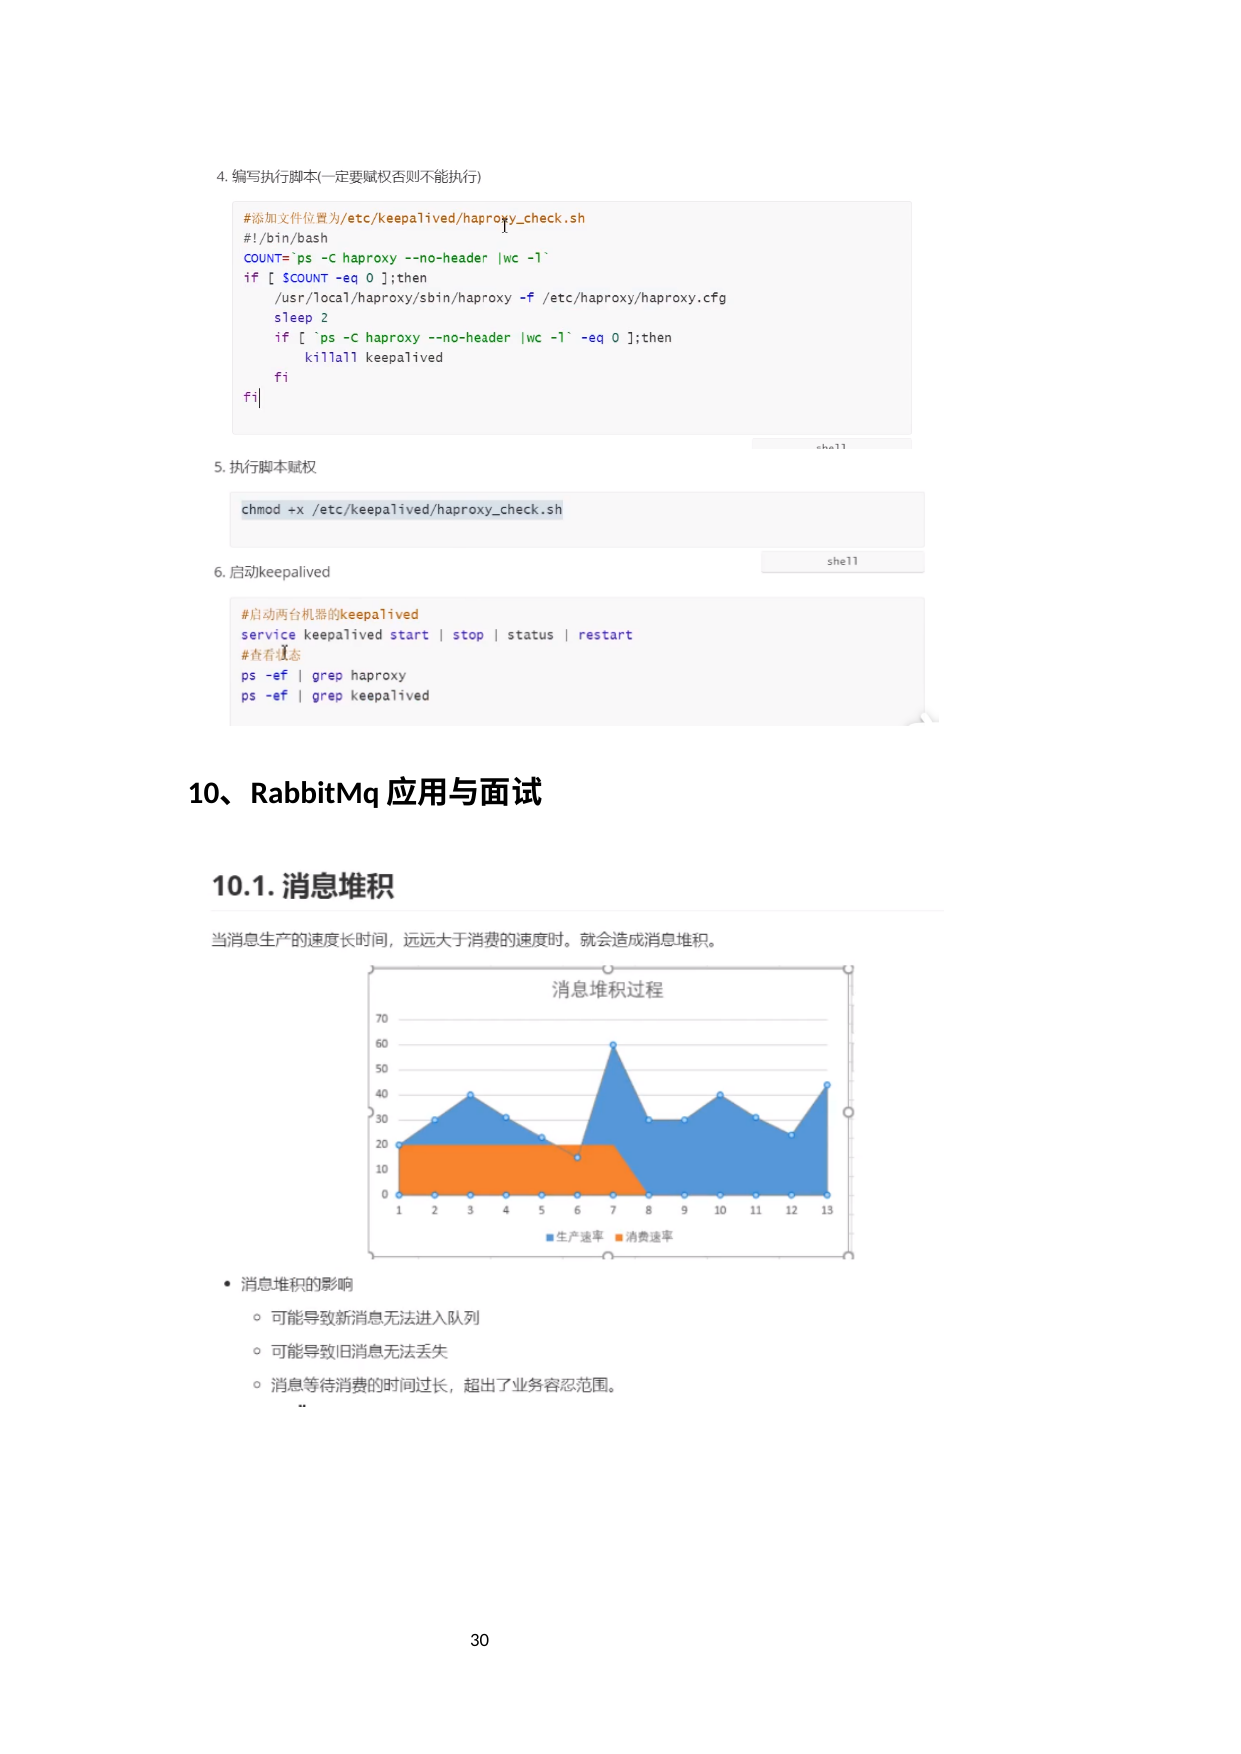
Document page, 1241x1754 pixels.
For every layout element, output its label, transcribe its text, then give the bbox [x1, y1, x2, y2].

picture [187, 162, 929, 449]
picture [187, 864, 944, 1407]
picture [187, 454, 939, 726]
subtitle RabbitMq应用与面试 [187, 757, 1053, 822]
